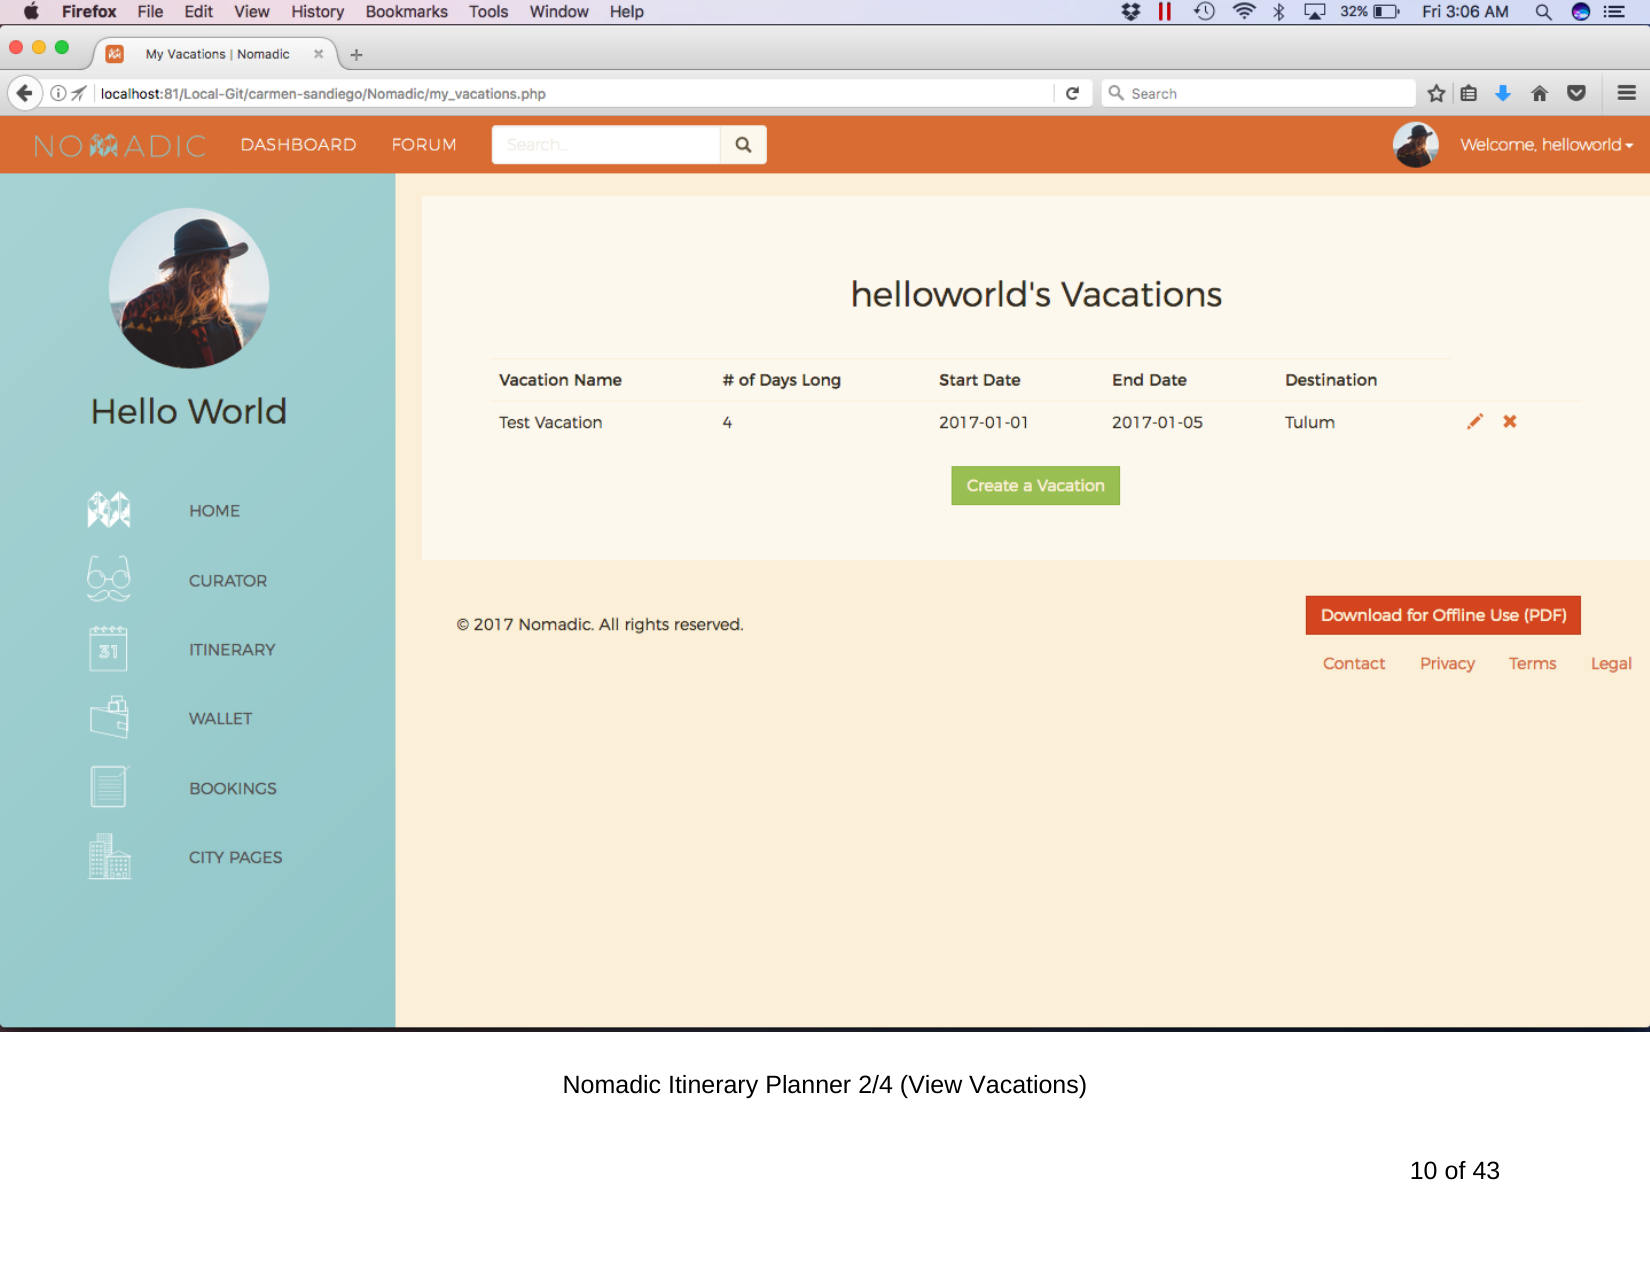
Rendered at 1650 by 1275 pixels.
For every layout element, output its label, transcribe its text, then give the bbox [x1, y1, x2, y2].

picture [0, 0, 1650, 1032]
text Nomadic Itinerary Planner 2/4 (View Vacations) [150, 1032, 1500, 1099]
